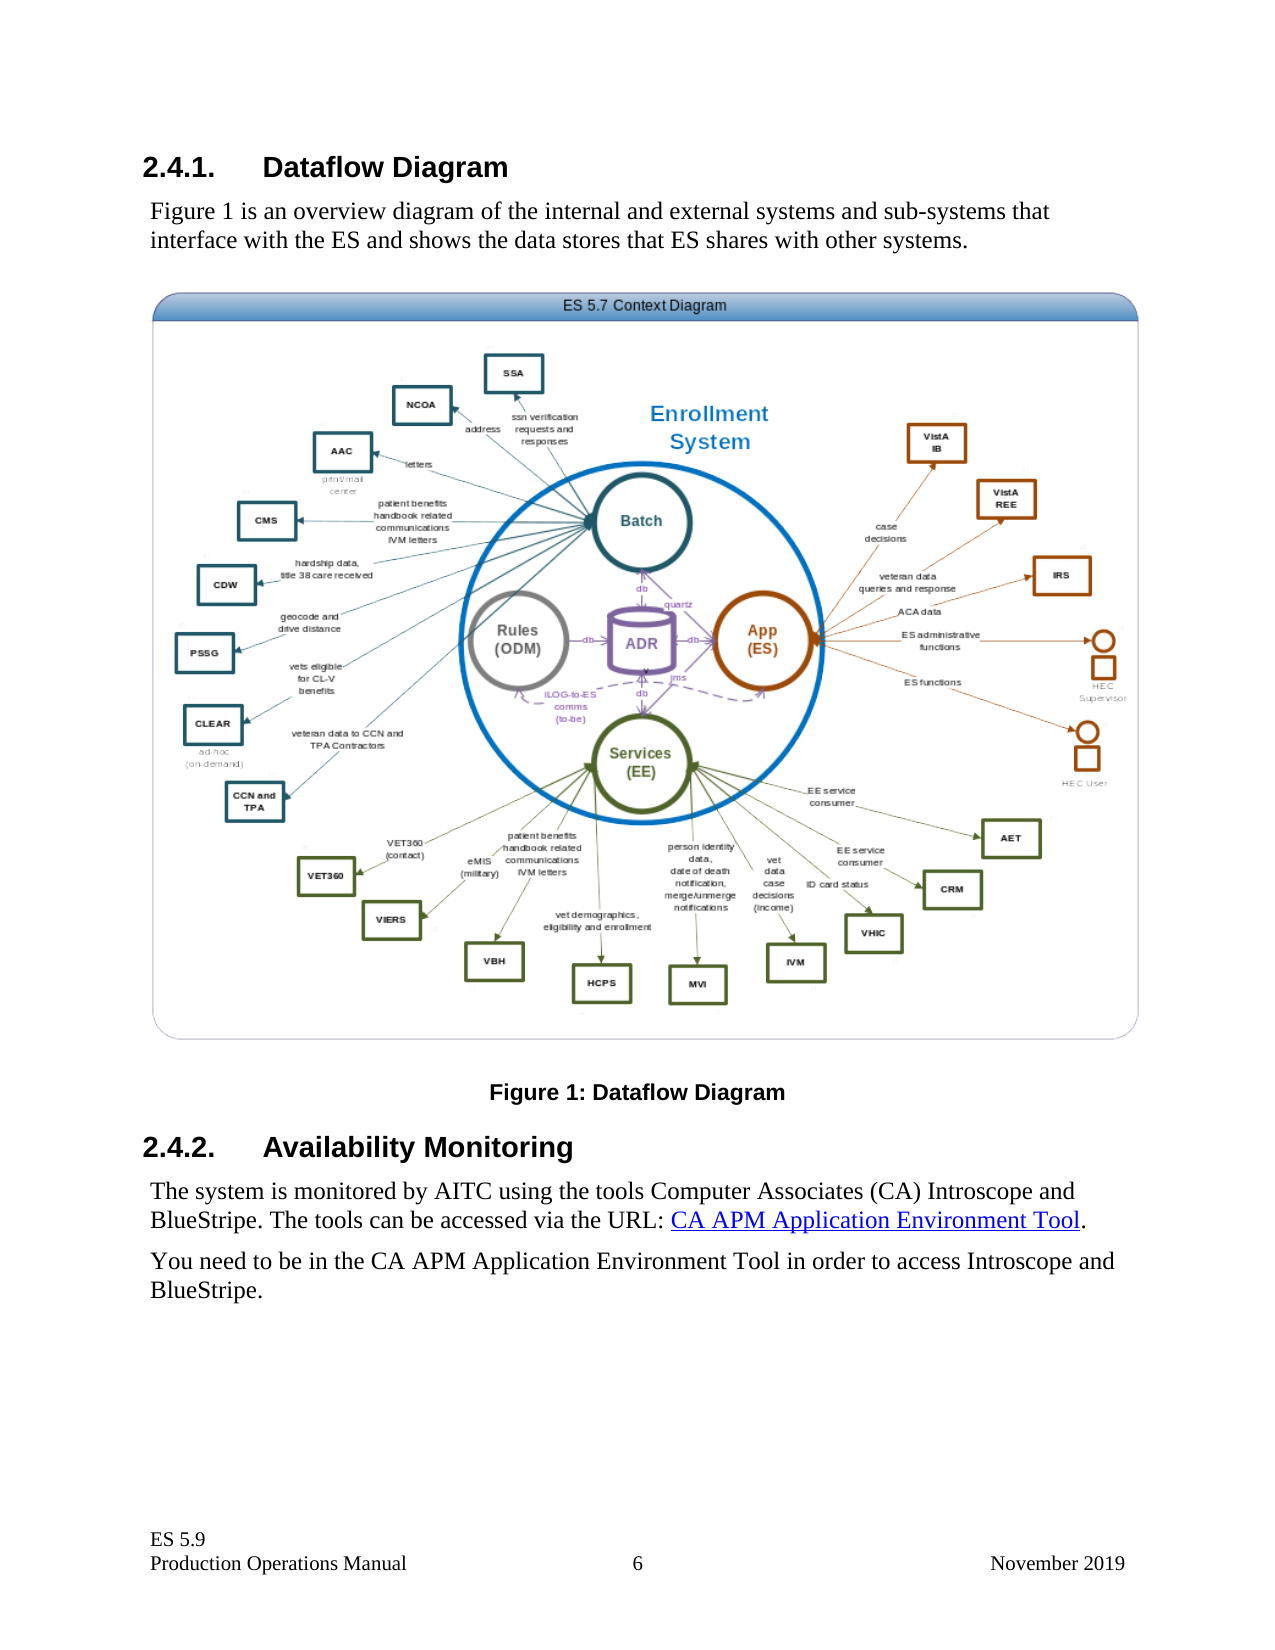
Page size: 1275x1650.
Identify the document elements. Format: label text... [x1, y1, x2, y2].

text Figure 1: Dataflow Diagram [150, 1078, 1125, 1105]
text Figure 1 is an overview diagram of the internal and external systems and sub-systems that interface with the ES and shows the data stores that ES shares with other systems. [150, 196, 1125, 253]
text The system is monitored by AITC using the tools Computer Associates (CA) Introscope and BlueStripe. The tools can be accessed via the URL: CA APM Application Environment Tool. [150, 1176, 1125, 1233]
subtitle Availability Monitoring [142, 1130, 1125, 1163]
text You need to be in the CA APM Application Environment Tool in order to access Introscope and BlueStripe. [150, 1246, 1125, 1303]
subtitle Dataflow Diagram [142, 150, 1125, 183]
